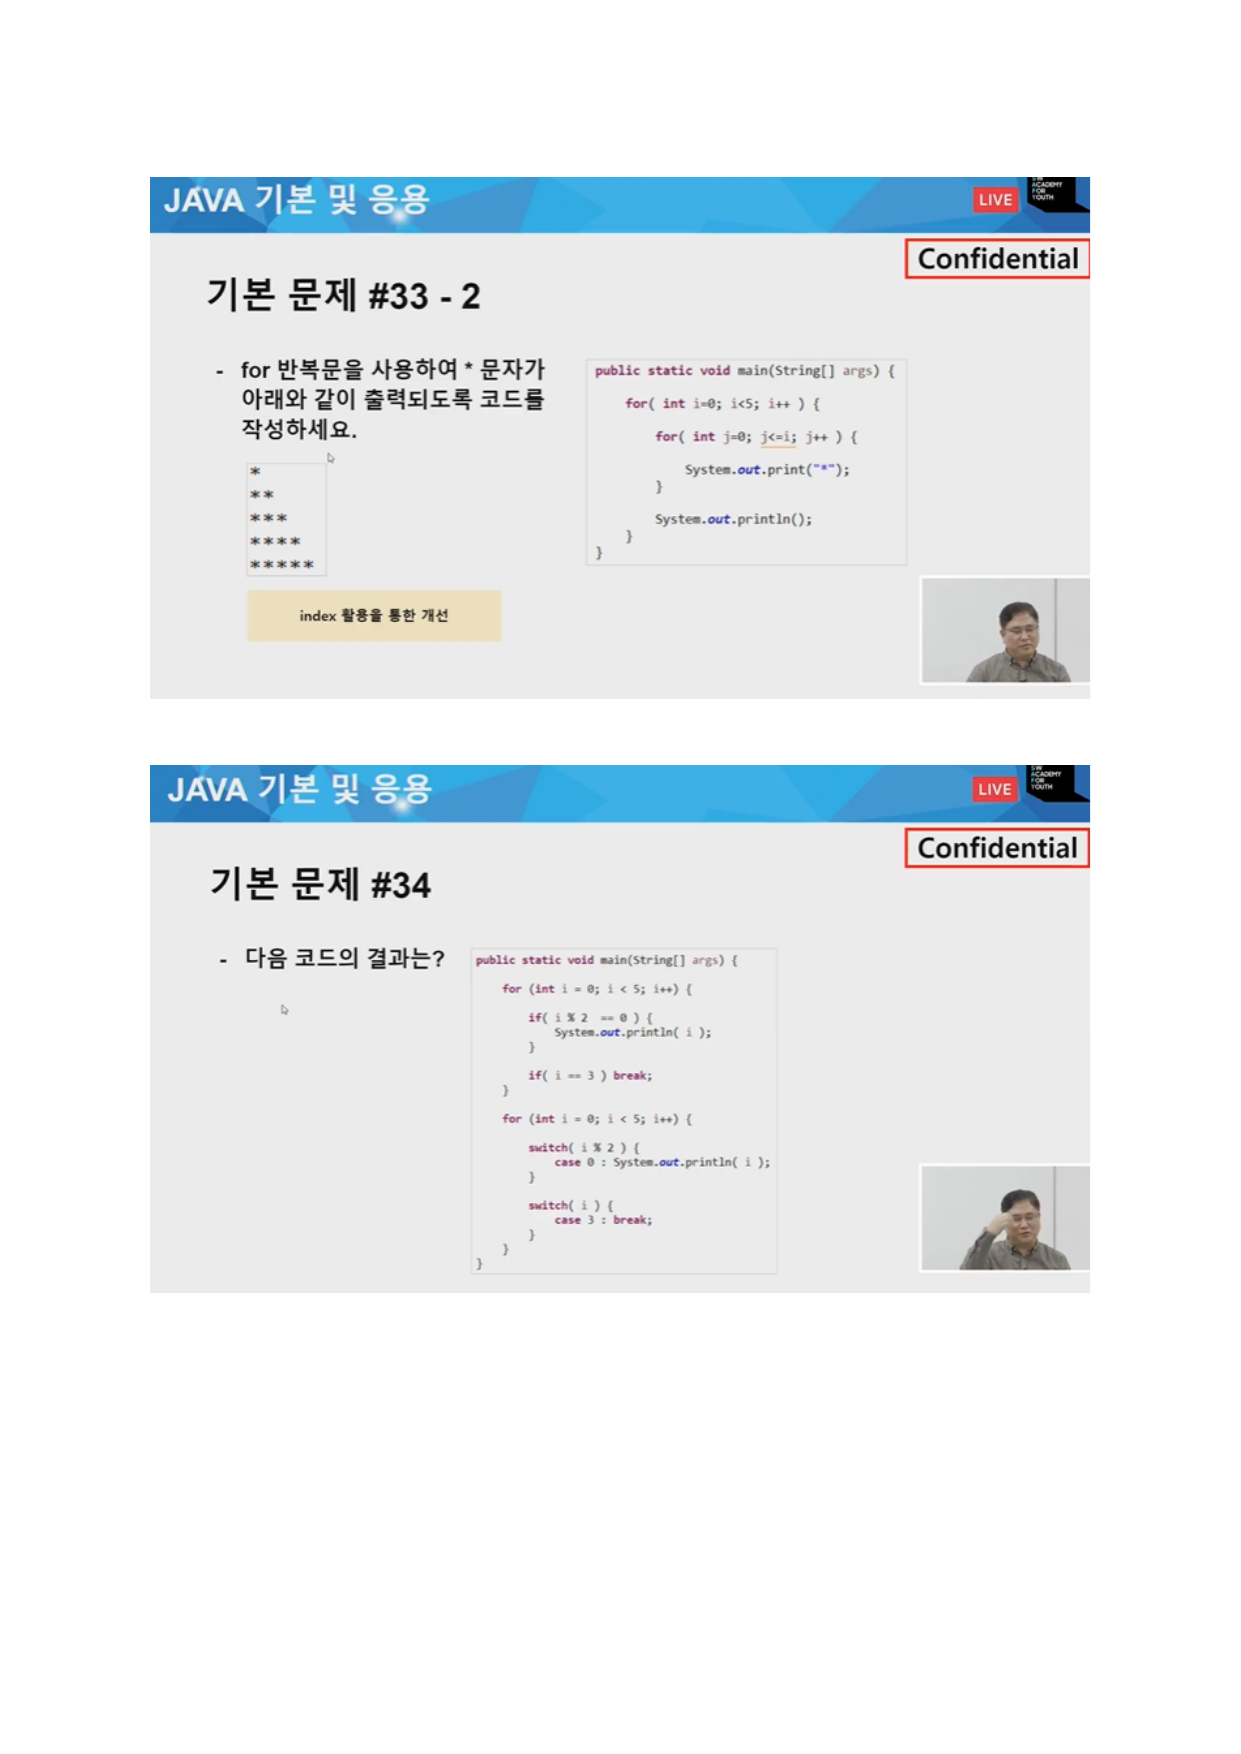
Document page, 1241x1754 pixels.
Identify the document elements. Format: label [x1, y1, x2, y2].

picture [150, 177, 1091, 699]
picture [150, 765, 1091, 1293]
